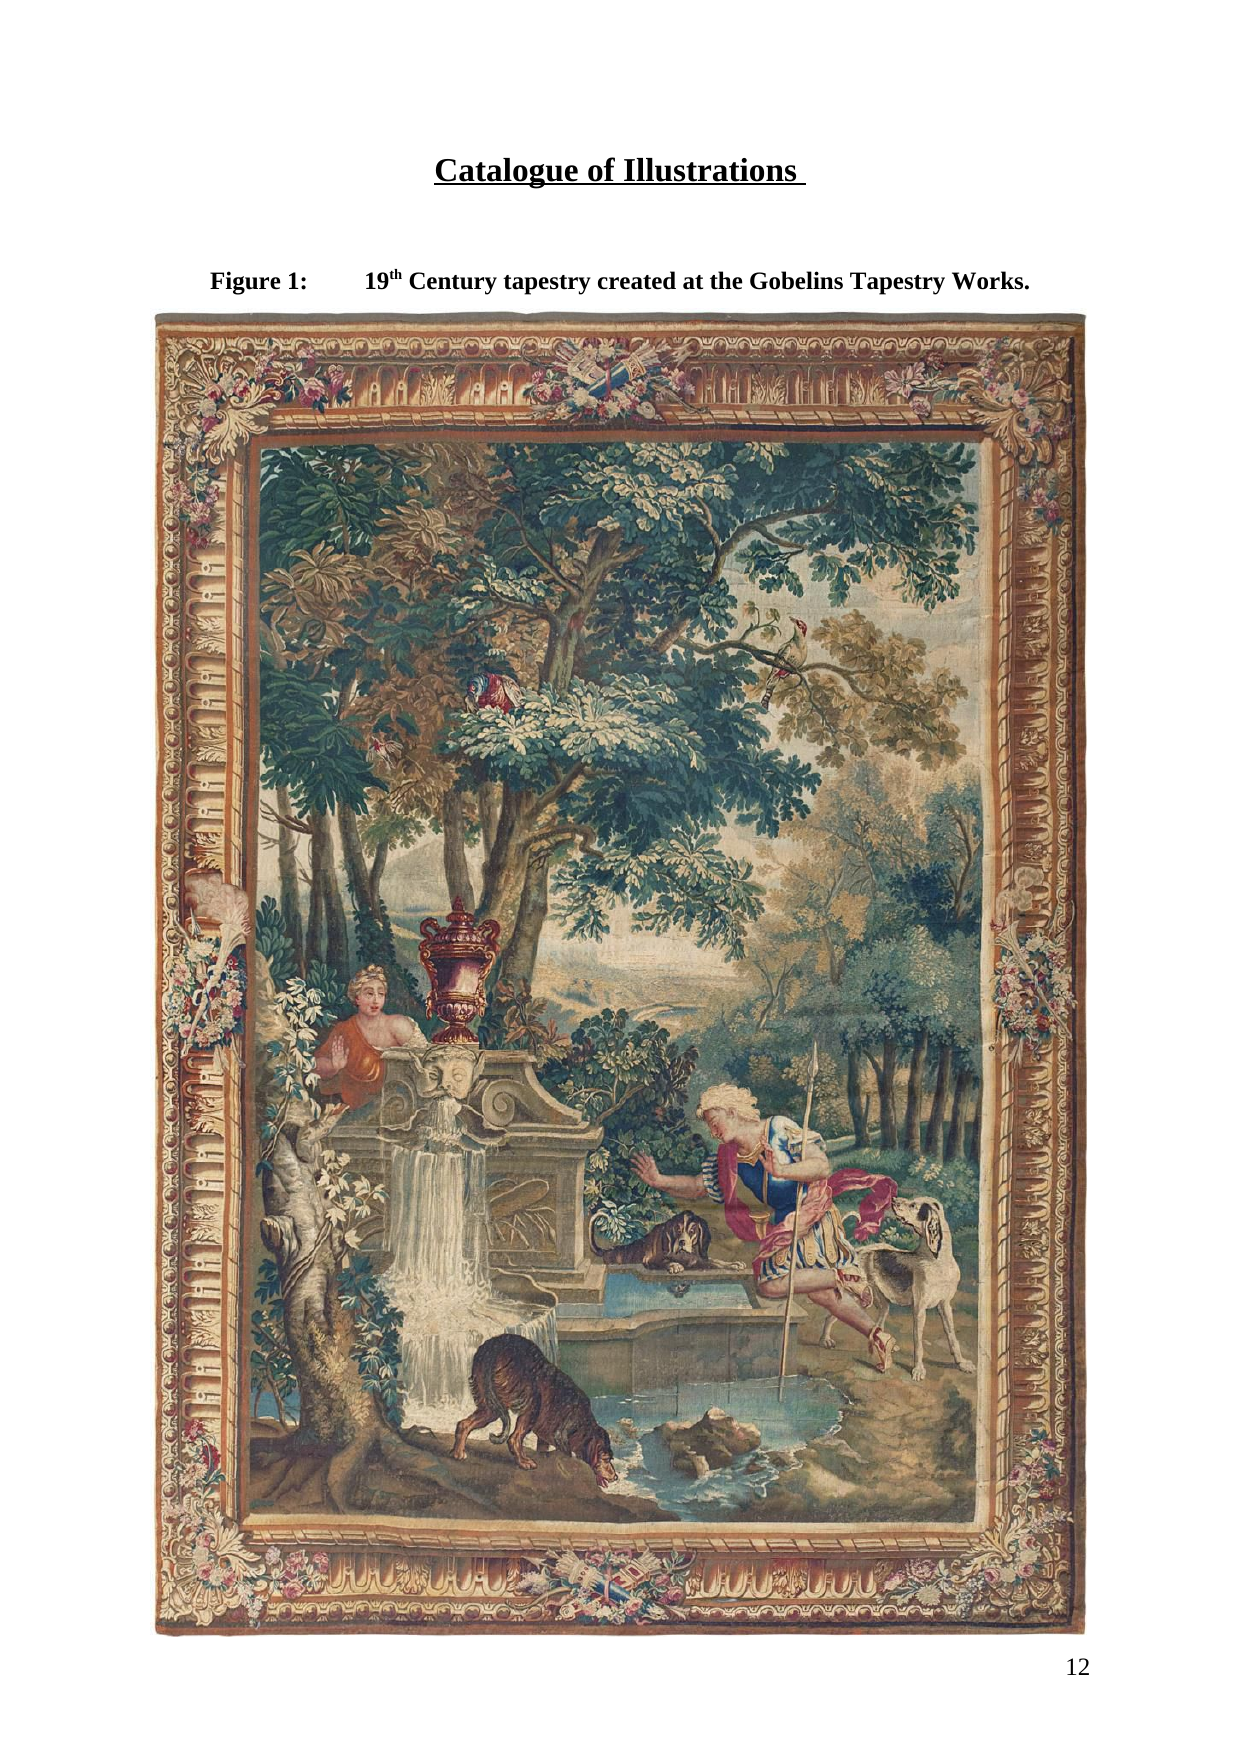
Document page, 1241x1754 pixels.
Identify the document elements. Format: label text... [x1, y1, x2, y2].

picture [150, 308, 1087, 1638]
text Catalogue of Illustrations [150, 150, 1090, 188]
text Figure 1: 19th Century tapestry created at the Gobelins Tapestry Works. [150, 266, 1090, 295]
